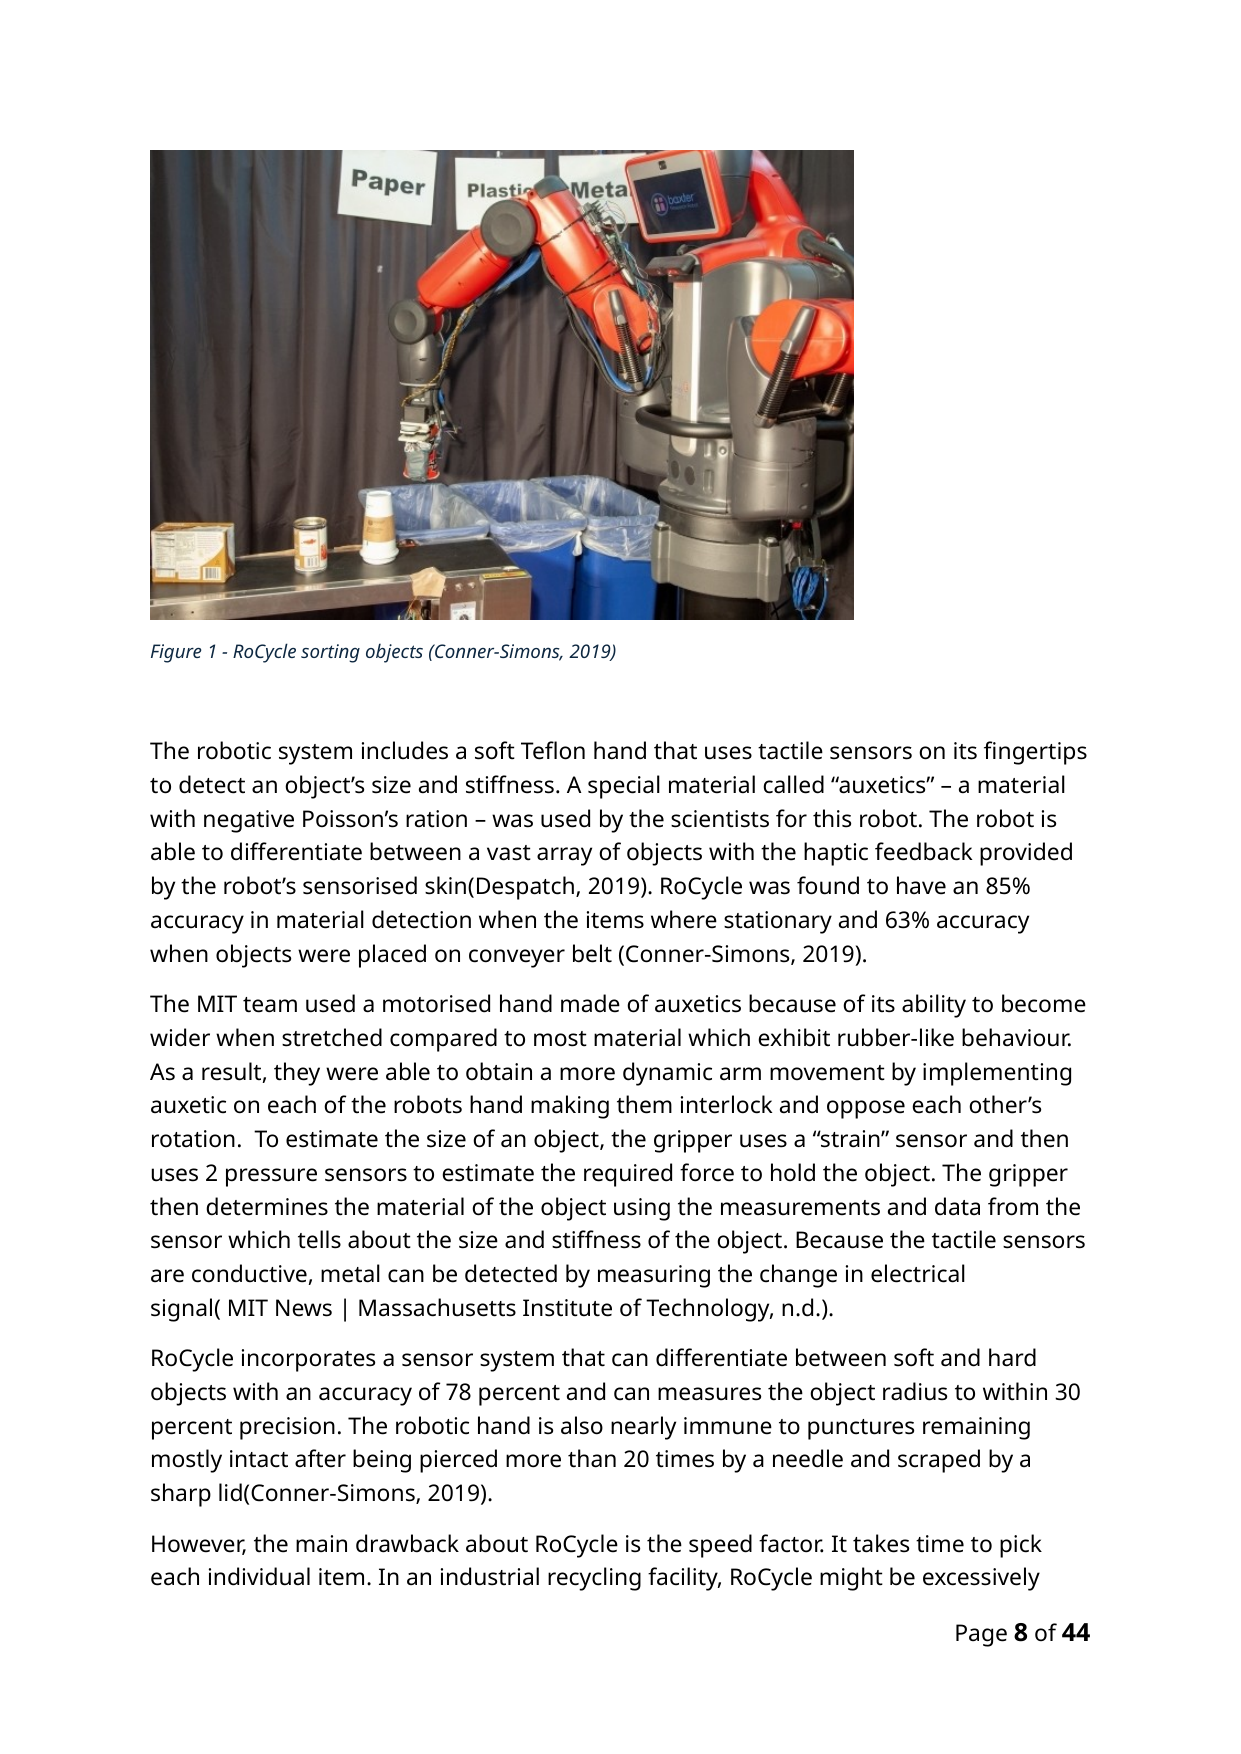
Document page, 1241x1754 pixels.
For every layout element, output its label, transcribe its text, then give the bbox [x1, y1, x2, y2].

picture [150, 150, 854, 620]
text The MIT team used a motorised hand made of auxetics because of its ability to become wider when stretched compared to most material which exhibit rubber-like behaviour. As a result, they were able to obtain a more dynamic arm movement by implementing auxetic on each of the robots hand making them interlock and oppose each other’s rotation. To estimate the size of an object, the gripper uses a “strain” sensor and then uses 2 pressure sensors to estimate the required force to hold the object. The gripper then determines the material of the object using the measurements and data from the sensor which tells about the size and stiffness of the object. Because the tactile sensors are conductive, metal can be detected by measuring the change in electrical signal( MIT News | Massachusetts Institute of Technology, n.d.). [150, 988, 1090, 1323]
text RoCycle incorporates a sensor system that can differentiate between soft and hard objects with an accuracy of 78 percent and can measures the object radius to within 30 percent precision. The robotic hand is also nearly immune to punctures remaining mostly intact after being pierced more than 20 times by a needle and scraped by a sharp lid(Conner-Simons, 2019). [150, 1342, 1090, 1508]
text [150, 1528, 1090, 1593]
text The robotic system includes a soft Teflon hand that uses tactile sensors on its fingertips to detect an object’s size and stiffness. A special material called “auxetics” – a material with negative Poisson’s ration – was used by the scientists for this robot. The robot is able to differentiate between a vast array of objects with the haptic feedback provided by the robot’s sensorised skin(Despatch, 2019). RoCycle was found to have an 85% accuracy in material detection when the items where stationary and 63% accuracy when objects were placed on conveyer belt (Conner-Simons, 2019). [150, 735, 1090, 969]
text Figure 1 - RoCycle sorting objects (Conner-Simons, 2019) [150, 638, 1090, 664]
